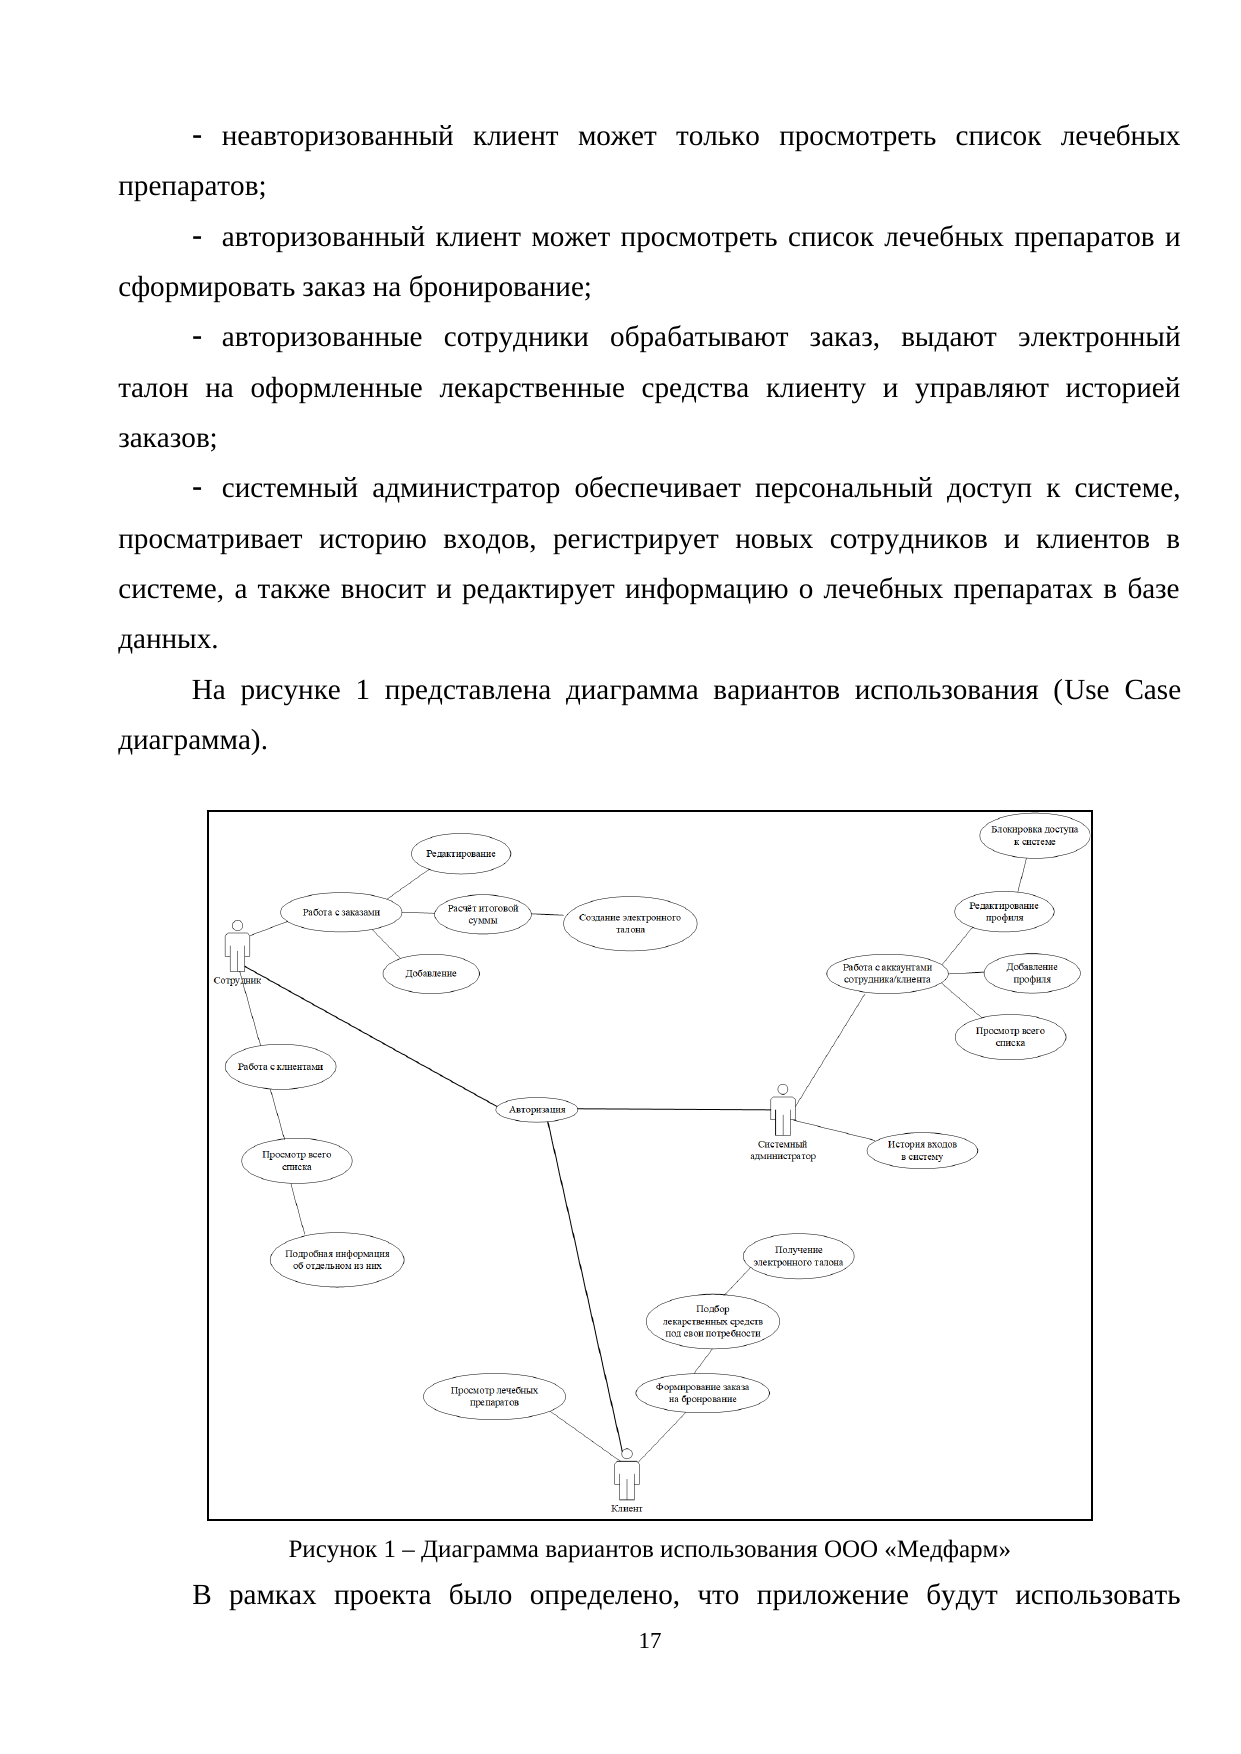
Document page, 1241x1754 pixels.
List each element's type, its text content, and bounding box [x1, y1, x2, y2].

list неавторизованный клиент может только просмотреть список лечебных препаратов; [118, 118, 1181, 202]
list системный администратор обеспечивает персональный доступ к системе, просматривает историю входов, регистрирует новых сотрудников и клиентов в системе, а также вносит и редактирует информацию о лечебных препаратах в базе данных. [118, 471, 1181, 655]
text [118, 1577, 1181, 1611]
list авторизованные сотрудники обрабатывают заказ, выдают электронный талон на оформленные лекарственные средства клиенту и управляют историей заказов; [118, 319, 1181, 454]
text На рисунке 1 представлена диаграмма вариантов использования (Use Case диаграмма). [118, 672, 1181, 756]
list авторизованный клиент может просмотреть список лечебных препаратов и сформировать заказ на бронирование; [118, 219, 1181, 303]
text Рисунок 1 – Диаграмма вариантов использования ООО «Медфарм» [118, 1534, 1181, 1563]
picture [209, 812, 1091, 1519]
